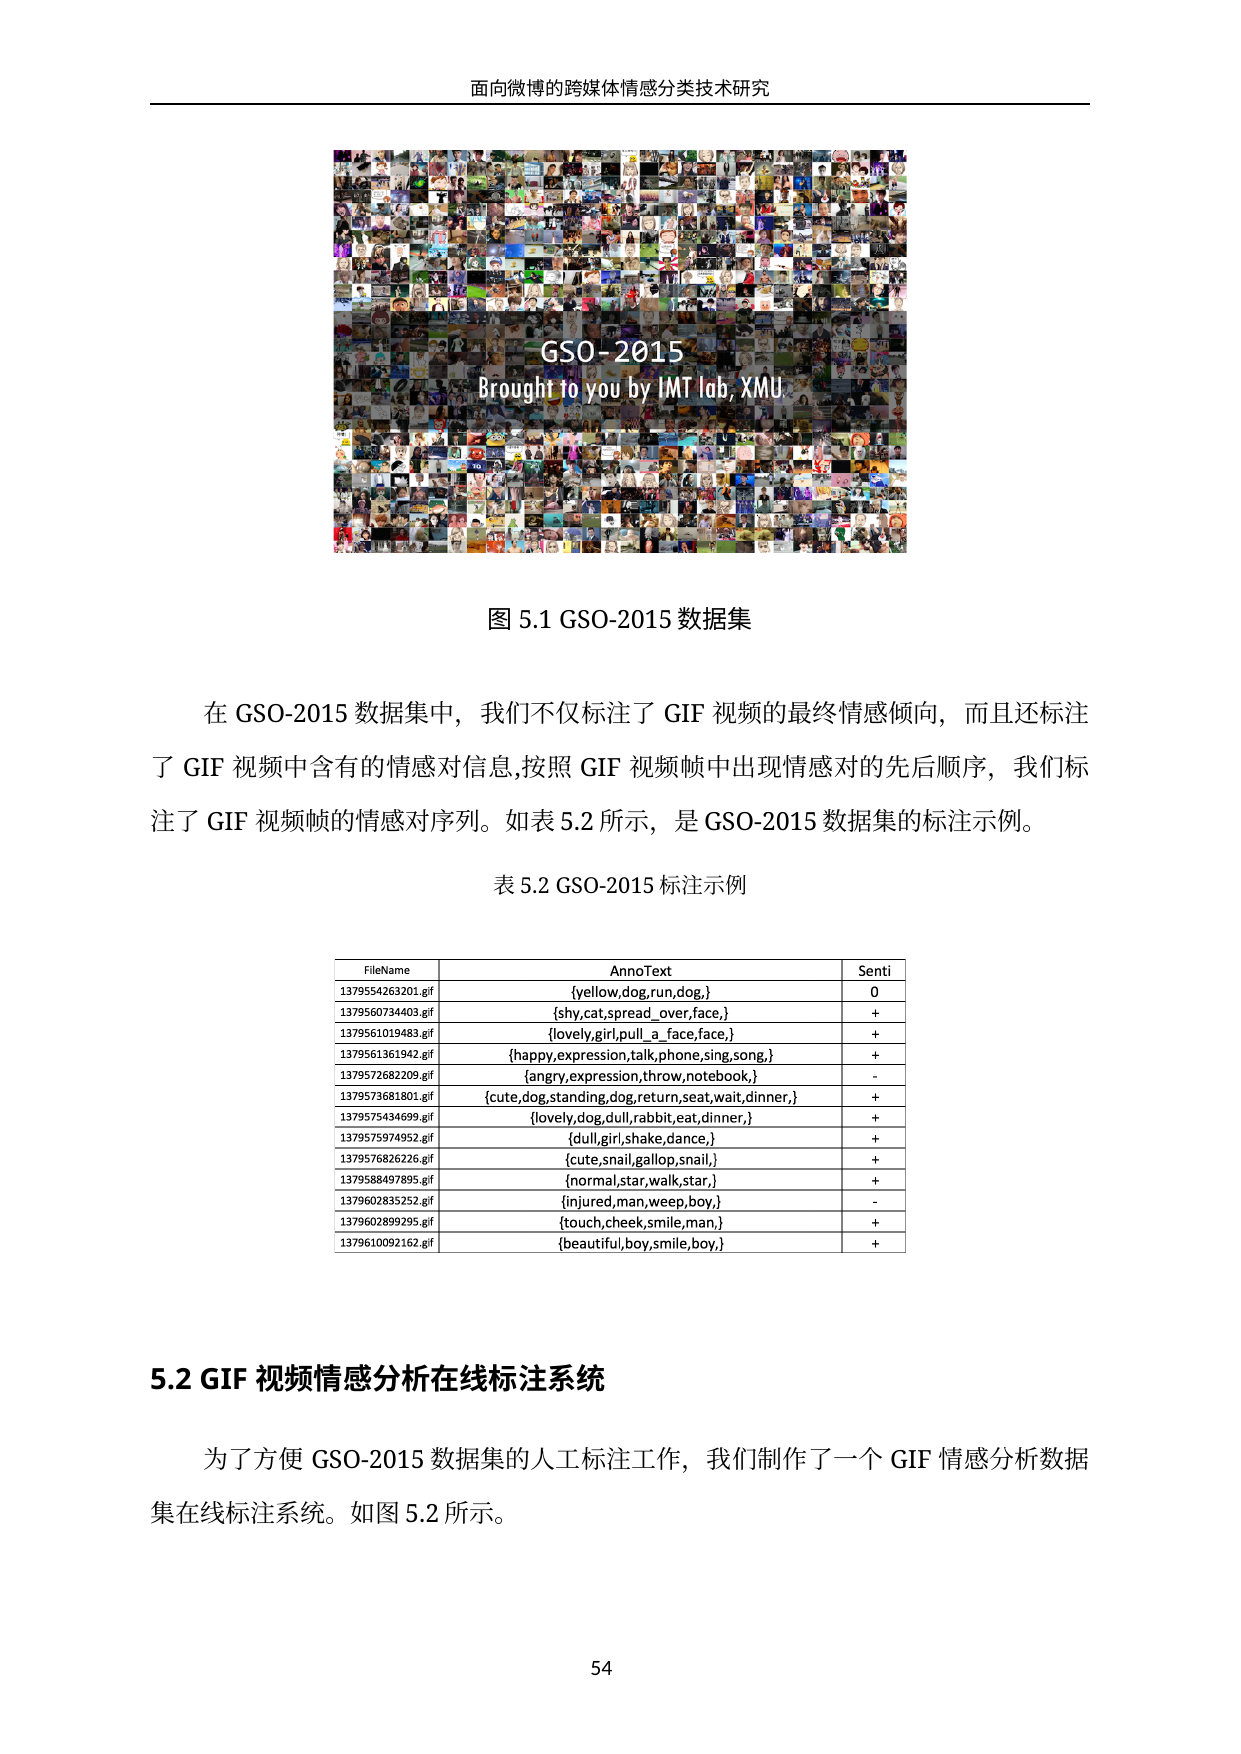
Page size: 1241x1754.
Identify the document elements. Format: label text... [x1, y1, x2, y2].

picture [334, 959, 906, 1253]
text 5.2 GIF 视频情感分析在线标注系统 [150, 1356, 1090, 1398]
text 为了方便 GSO-2015数据集的人工标注工作，我们制作了一个GIF 情感分析数据集在线标注系统。如图5.2所示。 [150, 1439, 1090, 1529]
text 图 5.1 GSO-2015数据集 [150, 600, 1090, 636]
text 表5.2 GSO-2015标注示例 [150, 868, 1090, 899]
text 在 GSO-2015数据集中，我们不仅标注了 GIF 视频的最终情感倾向，而且还标注了 GIF 视频中含有的情感对信息,按照 GIF 视频帧中出现情感对的先后顺序，我们标注了 GIF 视频帧的情感对序列。如表5.2所示，是GSO-2015数据集的标注示例。 [150, 693, 1090, 837]
picture [333, 150, 907, 553]
